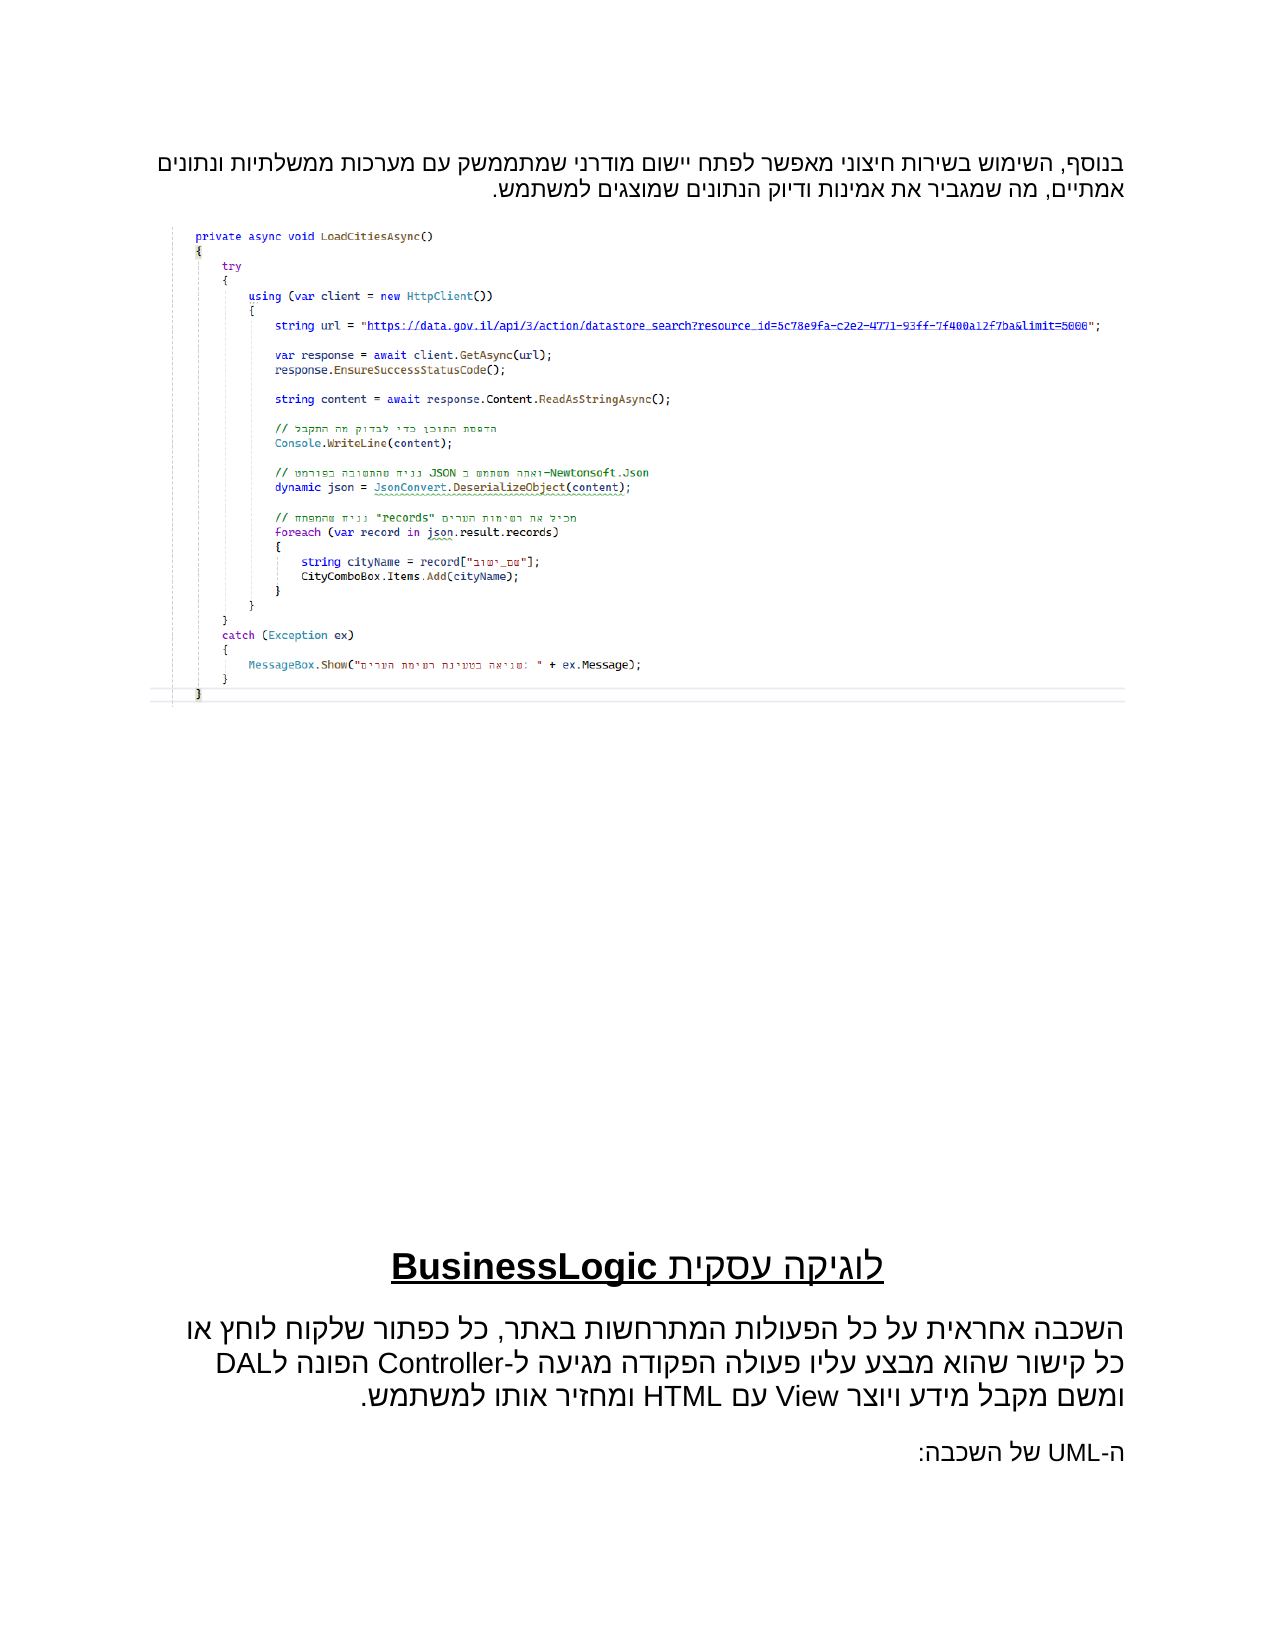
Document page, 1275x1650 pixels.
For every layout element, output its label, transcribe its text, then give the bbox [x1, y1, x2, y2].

picture [150, 227, 1125, 707]
text ה-UML של השכבה: [150, 1438, 1125, 1467]
subtitle לוגיקה עסקית BusinessLogic [150, 1244, 1125, 1287]
text השכבה אחראית על כל הפעולות המתרחשות באתר, כל כפתור שלקוח לוחץ או כל קישור שהוא מבצע עליו פעולה הפקודה מגיעה ל-Controller הפונה לDAL ומשם מקבל מידע ויוצר View עם HTML ומחזיר אותו למשתמש. [150, 1312, 1125, 1413]
text בנוסף, השימוש בשירות חיצוני מאפשר לפתח יישום מודרני שמתממשק עם מערכות ממשלתיות ונתונים אמתיים, מה שמגביר את אמינות ודיוק הנתונים שמוצגים למשתמש. [150, 150, 1125, 203]
